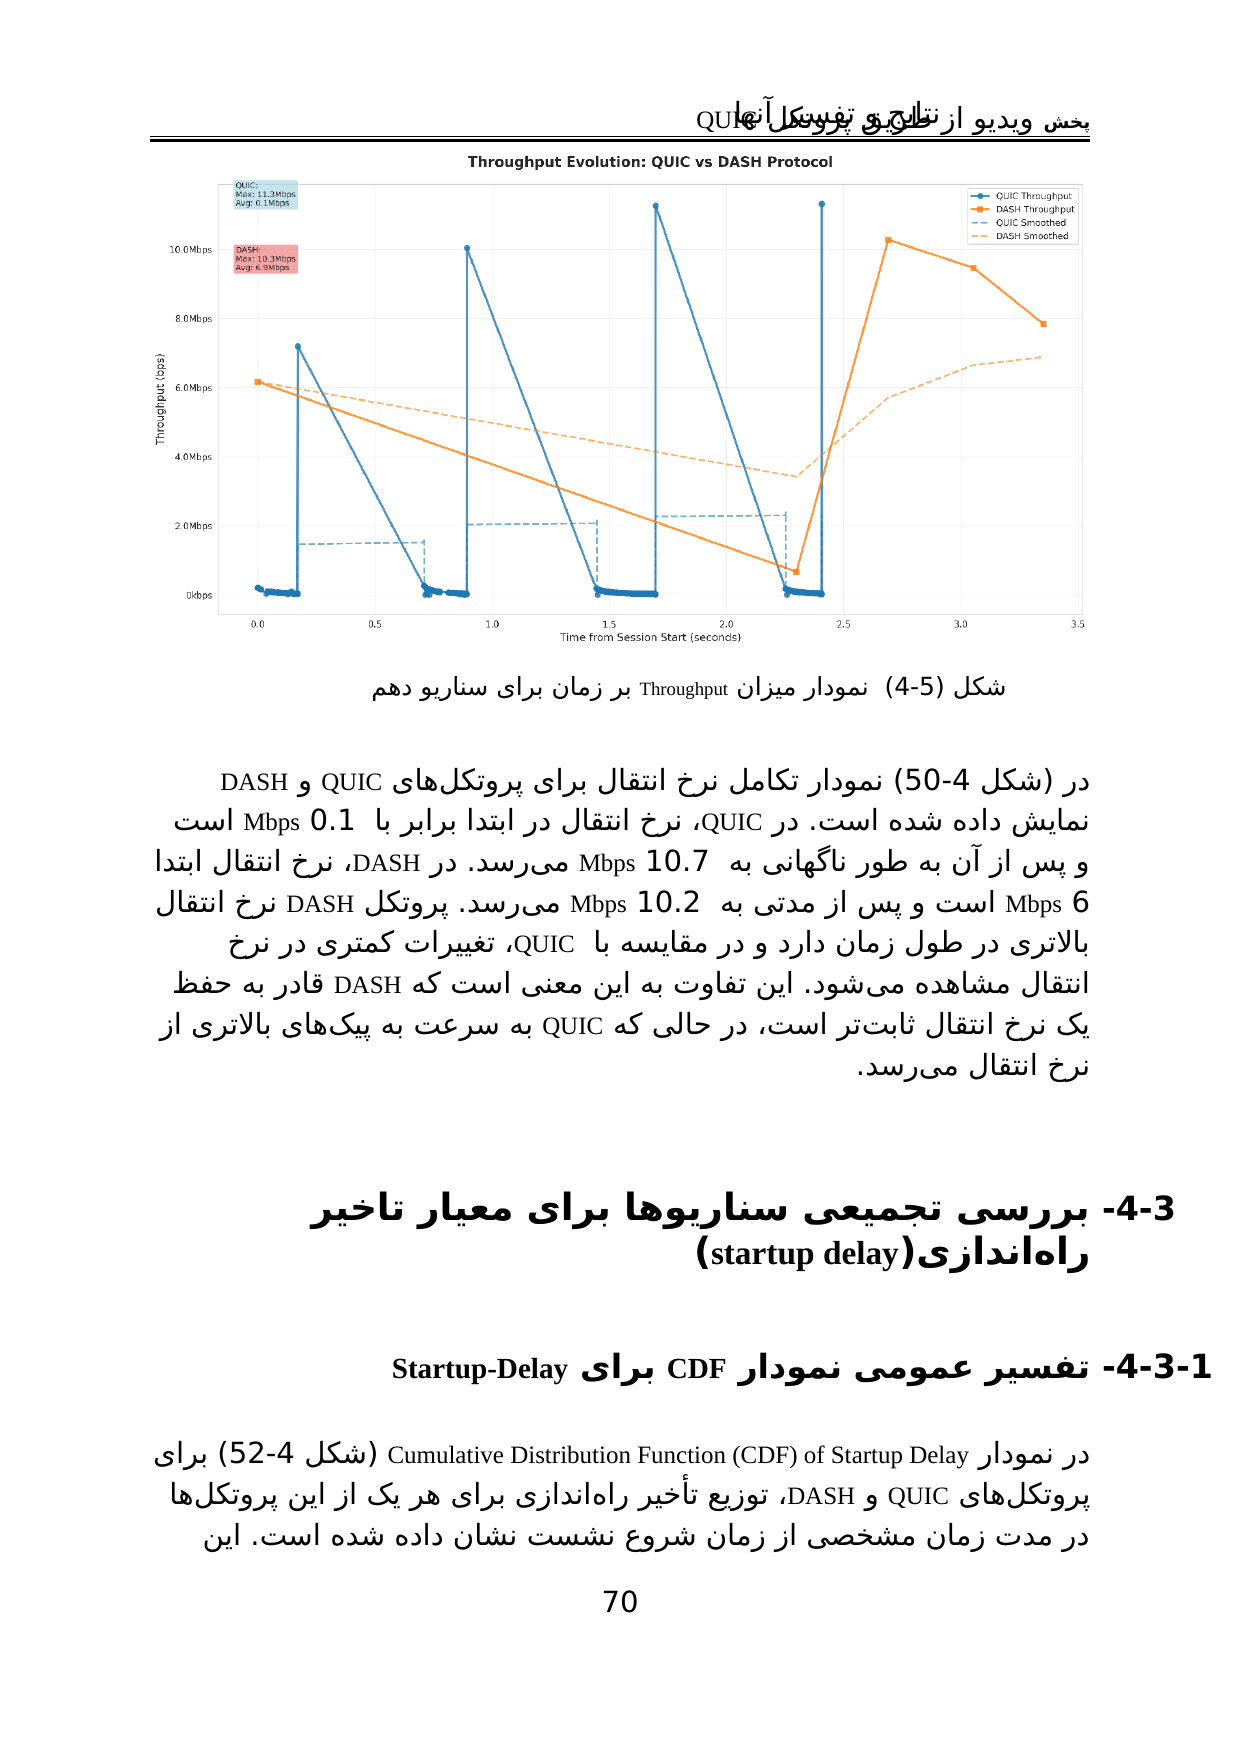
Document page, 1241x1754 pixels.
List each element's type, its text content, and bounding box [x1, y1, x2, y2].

text بررسی تجمیعی سناریوها برای معیار تاخیر راه‌اندازی(startup delay) [150, 1186, 1090, 1273]
text تفسیر عمومی نمودار CDF برای Startup-Delay [150, 1348, 1090, 1387]
text نمودار میزان Throughput بر زمان برای سناریو دهم [150, 676, 1090, 700]
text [150, 1437, 1090, 1552]
picture [150, 150, 1090, 649]
text در (شکل 4-50) نمودار تکامل نرخ انتقال برای پروتکل‌های QUIC و DASH نمایش داده شده است. در QUIC، نرخ انتقال در ابتدا برابر با 0.1 Mbps است و پس از آن به طور ناگهانی به 10.7 Mbps می‌رسد. در DASH، نرخ انتقال ابتدا 6 Mbps است و پس از مدتی به 10.2 Mbps می‌رسد. پروتکل DASH نرخ انتقال بالاتری در طول زمان دارد و در مقایسه با QUIC، تغییرات کمتری در نرخ انتقال مشاهده می‌شود. این تفاوت به این معنی است که DASH قادر به حفظ یک نرخ انتقال ثابت‌تر است، در حالی که QUIC به سرعت به پیک‌های بالاتری از نرخ انتقال می‌رسد. [150, 763, 1090, 1082]
